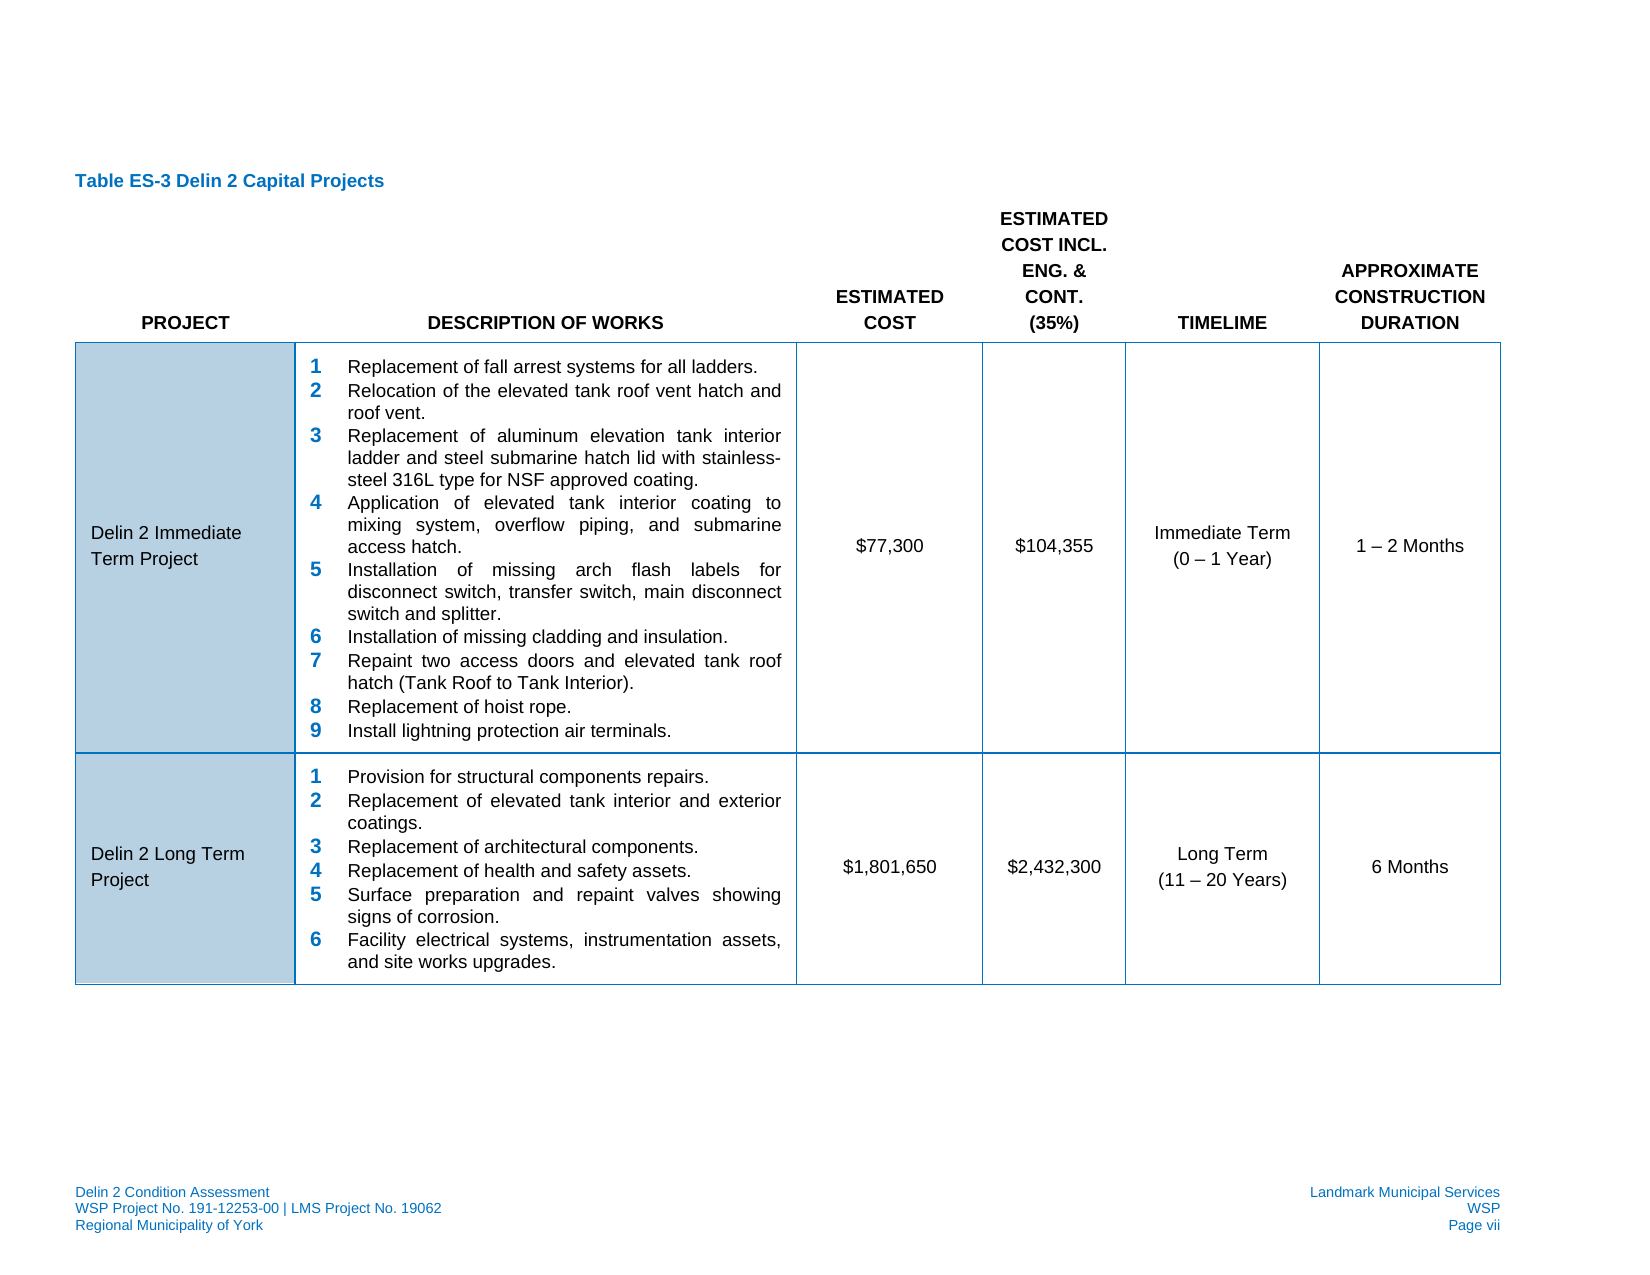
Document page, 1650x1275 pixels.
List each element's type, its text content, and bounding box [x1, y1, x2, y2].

table_cell 1 – 2 Months [1320, 343, 1500, 752]
table_cell $1,801,650 [797, 754, 982, 983]
table_header DESCRIPTION OF WORKS [295, 204, 796, 342]
table_cell Provision for structural components repairs. Replacement of elevated tank interior and exterior coatings. Replacement of architectural components. Replacement of health and safety assets. Surface preparation and repaint valves showing signs of corrosion. Facility electrical systems, instrumentation assets, and site works upgrades. [296, 754, 796, 983]
text Table ES-3 Delin 2 Capital Projects [75, 169, 1500, 191]
table_cell Immediate Term (0 – 1 Year) [1126, 343, 1319, 752]
table_header ESTIMATED COST [796, 204, 983, 342]
table_header PROJECT [76, 204, 295, 342]
table_cell $2,432,300 [983, 754, 1125, 983]
table_cell Long Term (11 – 20 Years) [1126, 754, 1319, 983]
table_cell Delin 2 Immediate Term Project [76, 343, 294, 752]
table_cell $104,355 [983, 343, 1125, 752]
table_cell Delin 2 Long Term Project [76, 754, 294, 983]
table_cell 6 Months [1320, 754, 1500, 983]
table_header ESTIMATED COST INCL. ENG. & CONT. (35%) [983, 204, 1125, 342]
table_header TIMELIME [1125, 204, 1319, 342]
table_cell $77,300 [797, 343, 982, 752]
table_cell Replacement of fall arrest systems for all ladders. Relocation of the elevated tank roof vent hatch and roof vent. Replacement of aluminum elevation tank interior ladder and steel submarine hatch lid with stainless-steel 316L type for NSF approved coating. Application of elevated tank interior coating to mixing system, overflow piping, and submarine access hatch. Installation of missing arch flash labels for disconnect switch, transfer switch, main disconnect switch and splitter. Installation of missing cladding and insulation. Repaint two access doors and elevated tank roof hatch (Tank Roof to Tank Interior). Replacement of hoist rope. Install lightning protection air terminals. [296, 343, 796, 752]
table_header APPROXIMATE CONSTRUCTION DURATION [1320, 204, 1501, 342]
